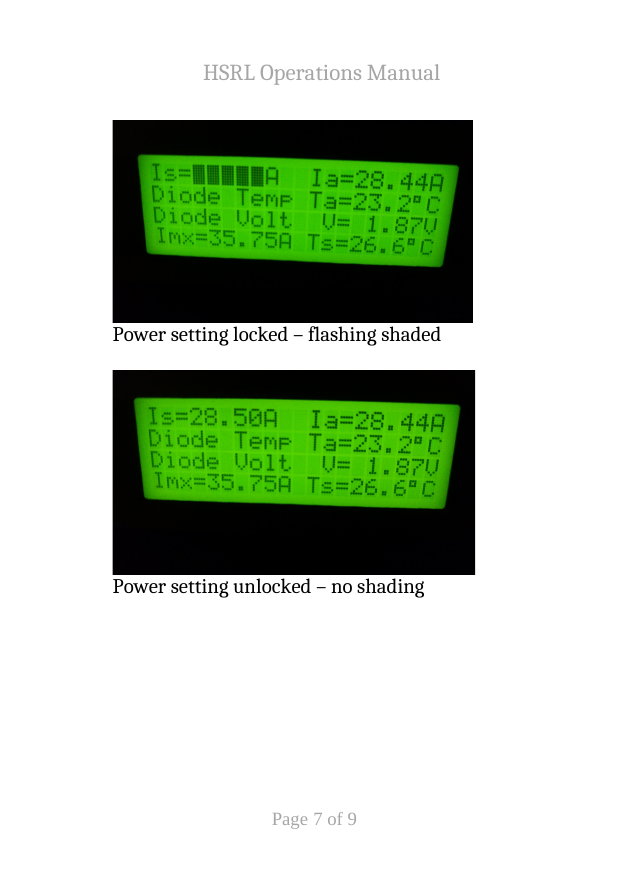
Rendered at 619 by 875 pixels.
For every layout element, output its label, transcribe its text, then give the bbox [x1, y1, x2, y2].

picture [112, 370, 476, 575]
text Power setting unlocked – no shading [112, 574, 506, 598]
text Power setting locked – flashing shaded [112, 323, 506, 347]
picture [112, 120, 473, 323]
